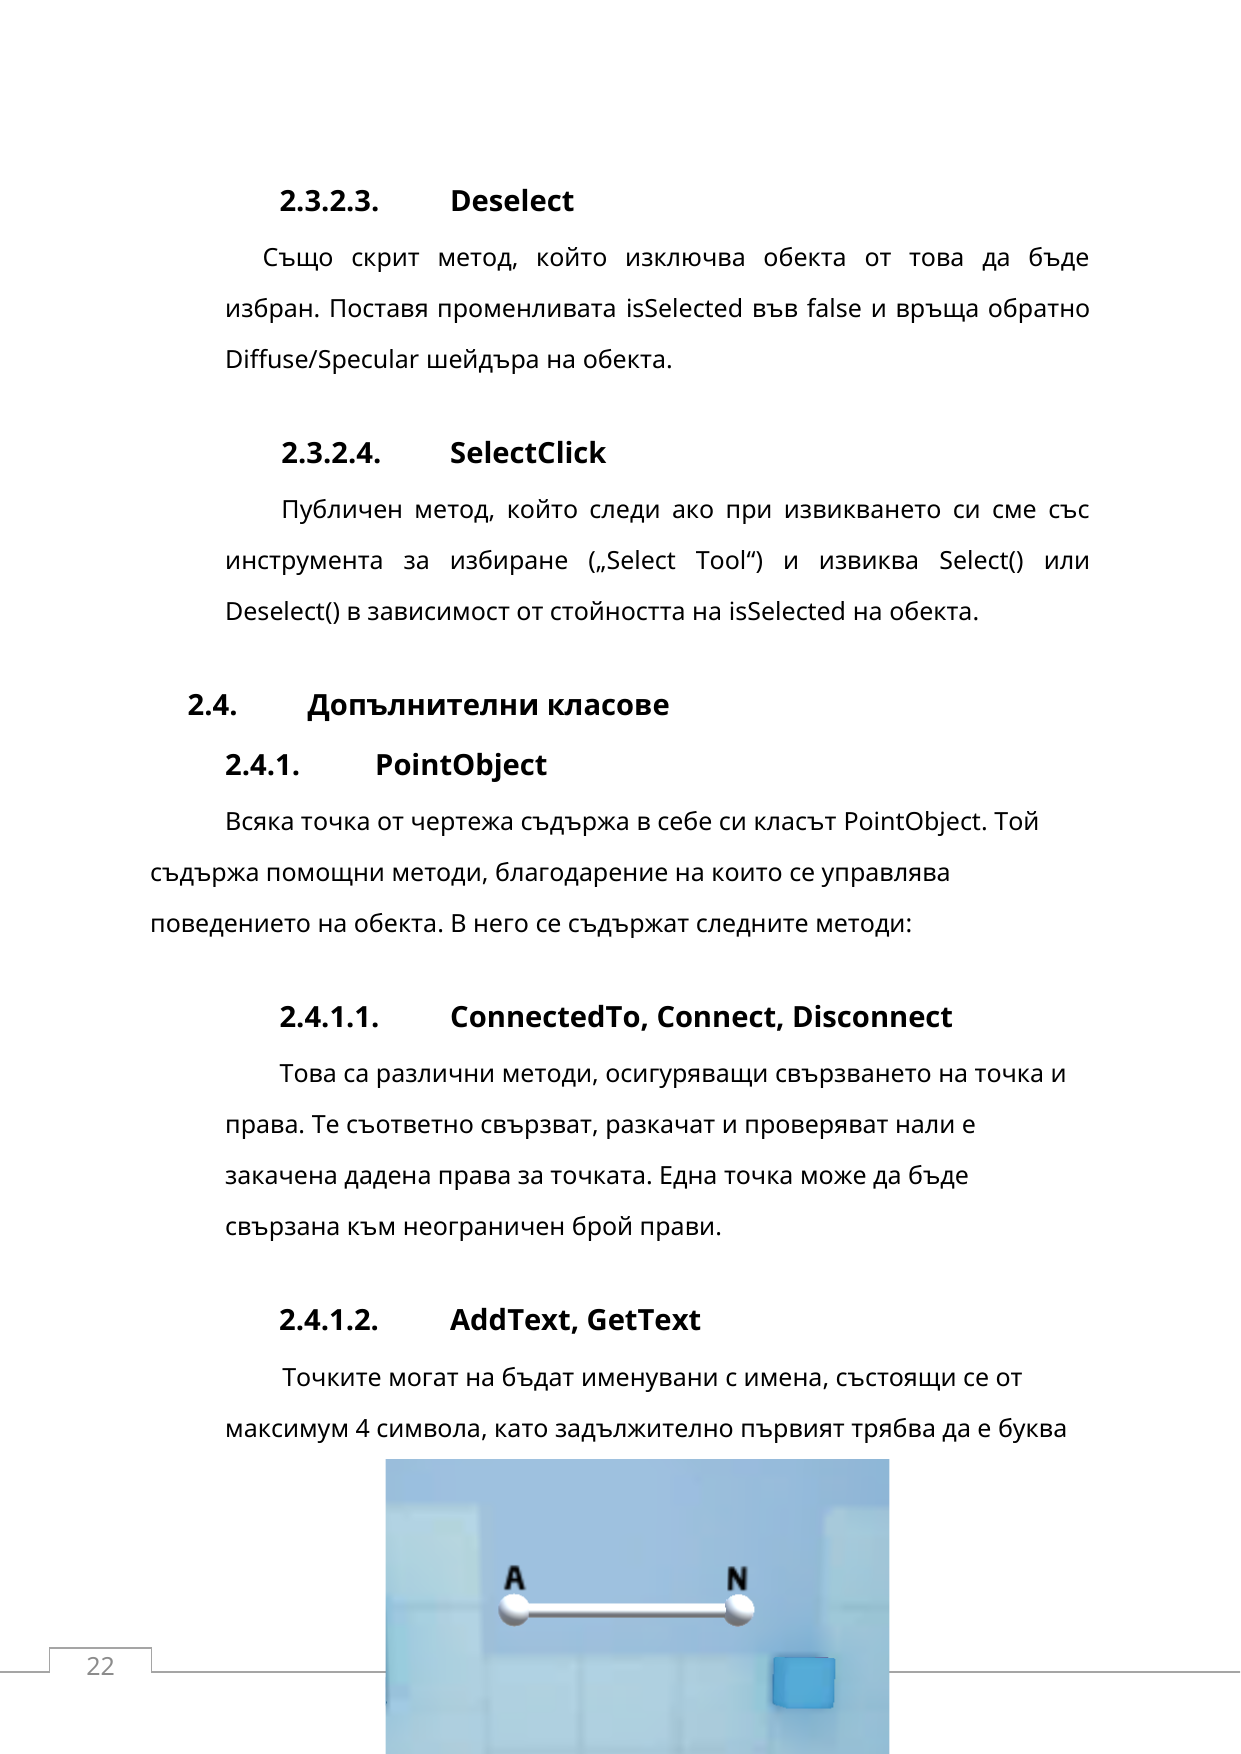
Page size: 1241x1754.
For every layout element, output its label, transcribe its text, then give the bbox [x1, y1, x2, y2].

text Това са различни методи, осигуряващи свързването на точка и права. Те съответно свързват, разкачат и проверяват нали е закачена дадена права за точката. Една точка може да бъде свързана към неограничен брой прави. [225, 1056, 1090, 1243]
list AddText, GetText [279, 1300, 1090, 1339]
list PointObject [225, 744, 1090, 784]
picture [385, 1459, 890, 1754]
list SelectClick [281, 432, 1090, 472]
text Публичен метод, който следи ако при извикването си сме със инструмента за избиране („Select Tool“) и извиква Select() или Deselect() в зависимост от стойността на isSelected на обекта. [225, 492, 1090, 628]
list Deselect [279, 180, 1090, 220]
list ConnectedTo, Connect, Disconnect [279, 996, 1090, 1036]
list Допълнителни класове [187, 684, 1090, 724]
text Всяка точка от чертежа съдържа в себе си класът PointObject. Той съдържа помощни методи, благодарение на които се управлява поведението на обекта. В него се съдържат следните методи: [150, 803, 1090, 940]
text Също скрит метод, който изключва обекта от това да бъде избран. Поставя променливата isSelected във false и връща обратно Diffuse/Specular шейдъра на обекта. [225, 239, 1090, 376]
